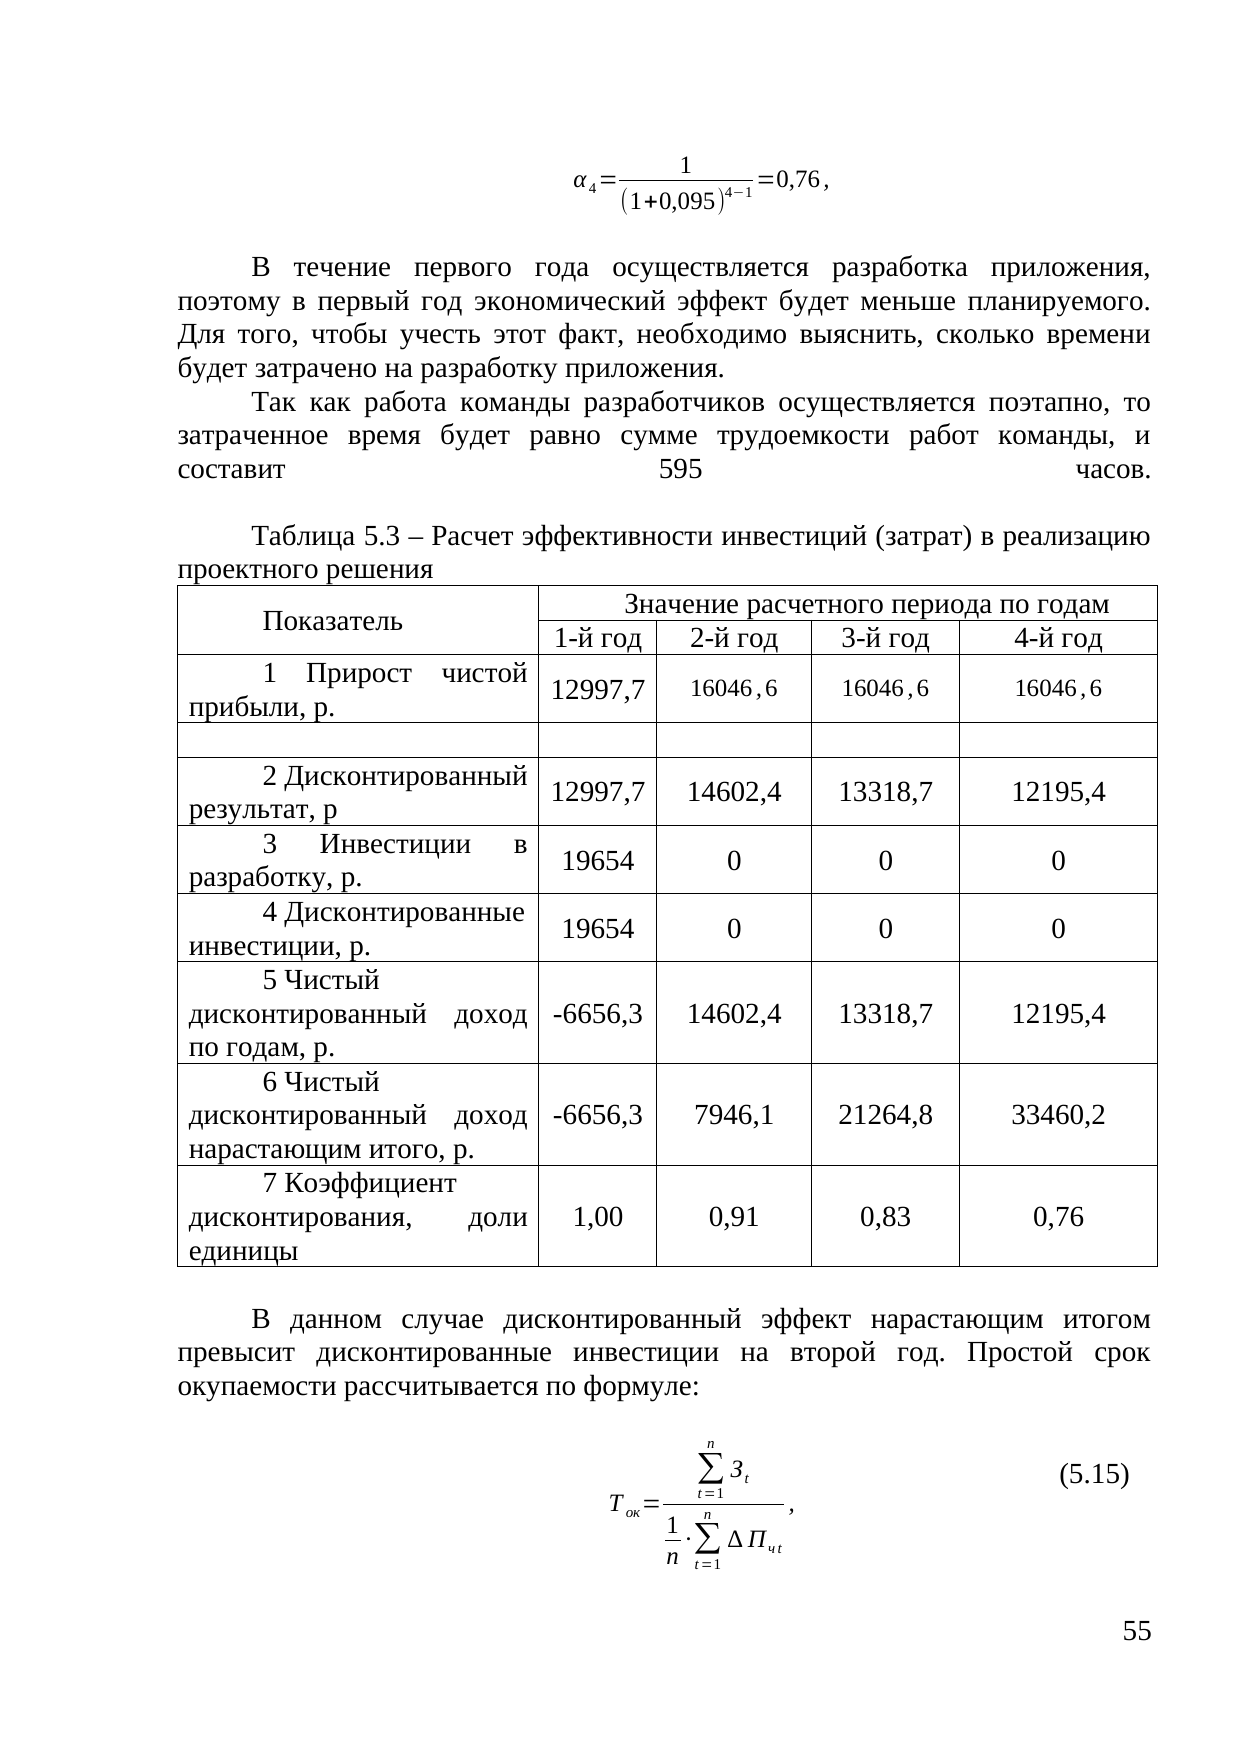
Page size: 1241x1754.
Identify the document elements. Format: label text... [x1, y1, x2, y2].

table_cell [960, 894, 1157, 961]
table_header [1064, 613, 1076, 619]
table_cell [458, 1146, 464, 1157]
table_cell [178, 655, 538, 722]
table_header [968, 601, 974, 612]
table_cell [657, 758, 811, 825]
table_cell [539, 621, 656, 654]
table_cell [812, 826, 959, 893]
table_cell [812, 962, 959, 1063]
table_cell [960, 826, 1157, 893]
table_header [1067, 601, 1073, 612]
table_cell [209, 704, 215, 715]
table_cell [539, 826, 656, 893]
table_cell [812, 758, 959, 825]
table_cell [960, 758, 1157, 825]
text Так как работа команды разработчиков осуществляется поэтапно, то затраченное время будет равно сумме трудоемкости работ команды, и составит 595 часов. [177, 384, 1152, 518]
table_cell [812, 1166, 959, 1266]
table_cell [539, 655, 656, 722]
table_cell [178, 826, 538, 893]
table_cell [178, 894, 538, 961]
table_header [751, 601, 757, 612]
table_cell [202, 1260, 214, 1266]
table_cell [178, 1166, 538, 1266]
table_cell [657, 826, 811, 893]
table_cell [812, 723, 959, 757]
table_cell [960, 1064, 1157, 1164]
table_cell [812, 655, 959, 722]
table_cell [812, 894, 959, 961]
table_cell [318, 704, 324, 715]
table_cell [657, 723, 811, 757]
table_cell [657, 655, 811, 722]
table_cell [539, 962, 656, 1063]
text В данном случае дисконтированный эффект нарастающим итогом превысит дисконтированные инвестиции на второй год. Простой срок окупаемости рассчитывается по формуле: [177, 1301, 1152, 1401]
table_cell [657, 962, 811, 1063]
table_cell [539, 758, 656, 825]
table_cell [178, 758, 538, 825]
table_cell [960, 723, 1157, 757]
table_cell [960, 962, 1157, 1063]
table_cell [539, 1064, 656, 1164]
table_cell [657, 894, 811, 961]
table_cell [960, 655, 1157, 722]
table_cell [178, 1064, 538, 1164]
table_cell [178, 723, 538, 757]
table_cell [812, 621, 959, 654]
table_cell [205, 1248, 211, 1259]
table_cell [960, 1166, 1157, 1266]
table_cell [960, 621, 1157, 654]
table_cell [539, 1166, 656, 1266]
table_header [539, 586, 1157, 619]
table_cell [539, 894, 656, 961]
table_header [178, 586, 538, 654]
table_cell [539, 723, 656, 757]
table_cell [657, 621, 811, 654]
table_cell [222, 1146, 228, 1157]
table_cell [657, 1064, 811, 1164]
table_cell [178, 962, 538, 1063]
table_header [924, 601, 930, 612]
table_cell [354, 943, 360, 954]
text В течение первого года осуществляется разработка приложения, поэтому в первый год экономический эффект будет меньше планируемого. Для того, чтобы учесть этот факт, необходимо выяснить, сколько времени будет затрачено на разработку приложения. [177, 249, 1152, 384]
text Таблица 5.3 – Расчет эффективности инвестиций (затрат) в реализацию проектного решения [177, 518, 1152, 585]
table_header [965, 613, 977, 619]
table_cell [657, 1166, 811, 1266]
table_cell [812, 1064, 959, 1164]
